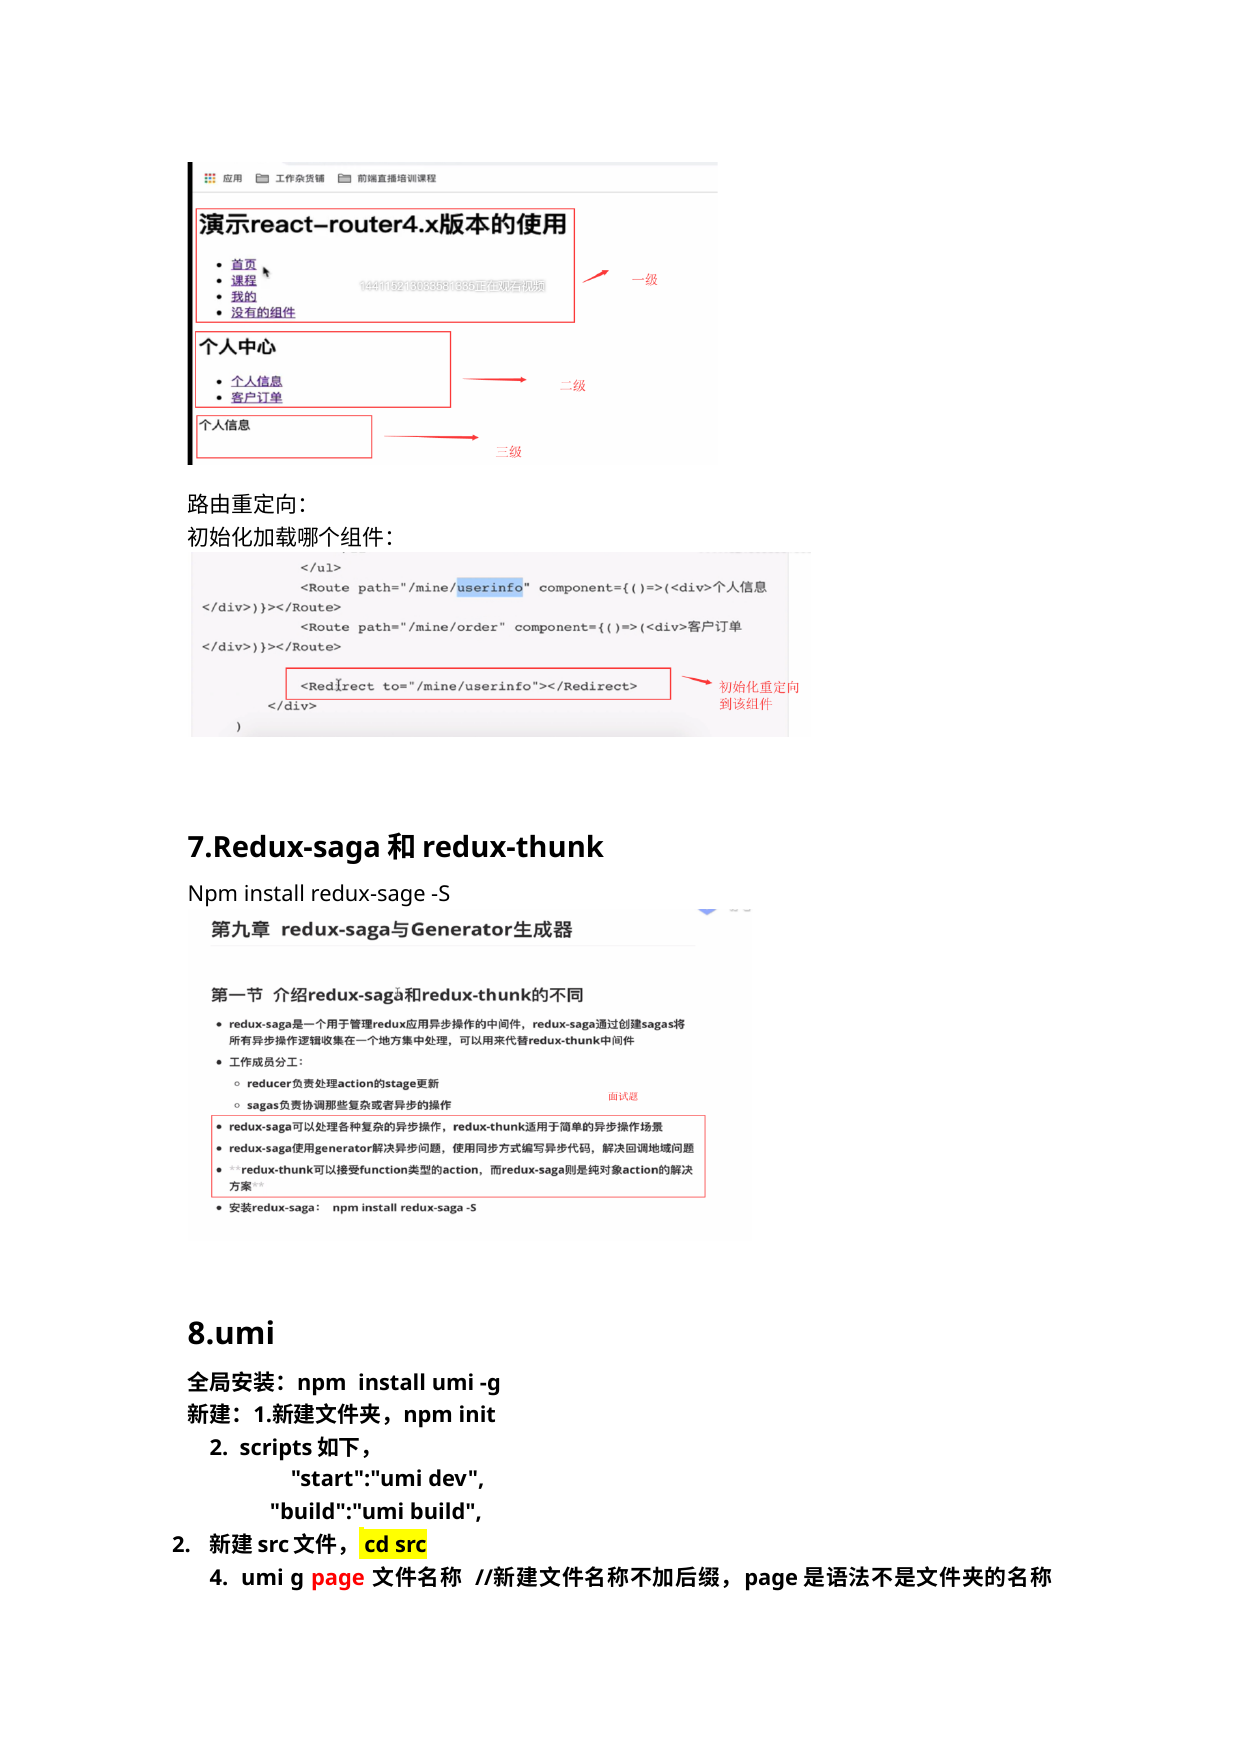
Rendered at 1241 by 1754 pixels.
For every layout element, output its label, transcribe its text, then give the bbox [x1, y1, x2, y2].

text 路由重定向： [187, 487, 1053, 519]
text Npm install redux-sage -S [187, 877, 1053, 909]
list "start":"umi dev", [247, 1462, 1053, 1494]
text 初始化加载哪个组件： [187, 519, 1053, 552]
text 全局安装：npm install umi -g [187, 1364, 1053, 1397]
text 7.Redux-saga和redux-thunk [187, 812, 1053, 877]
list 新建src文件， cd src [172, 1527, 359, 1559]
text 新建：1.新建文件夹，npm init [187, 1397, 1053, 1429]
picture [187, 909, 753, 1241]
list "build":"umi build", [247, 1494, 1053, 1527]
text 8.umi [187, 1299, 1053, 1364]
picture [187, 552, 811, 737]
text 2. scripts如下， [209, 1429, 1053, 1462]
list 新建src文件， cd src [364, 1527, 1053, 1559]
picture [187, 162, 718, 465]
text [187, 1559, 1053, 1592]
